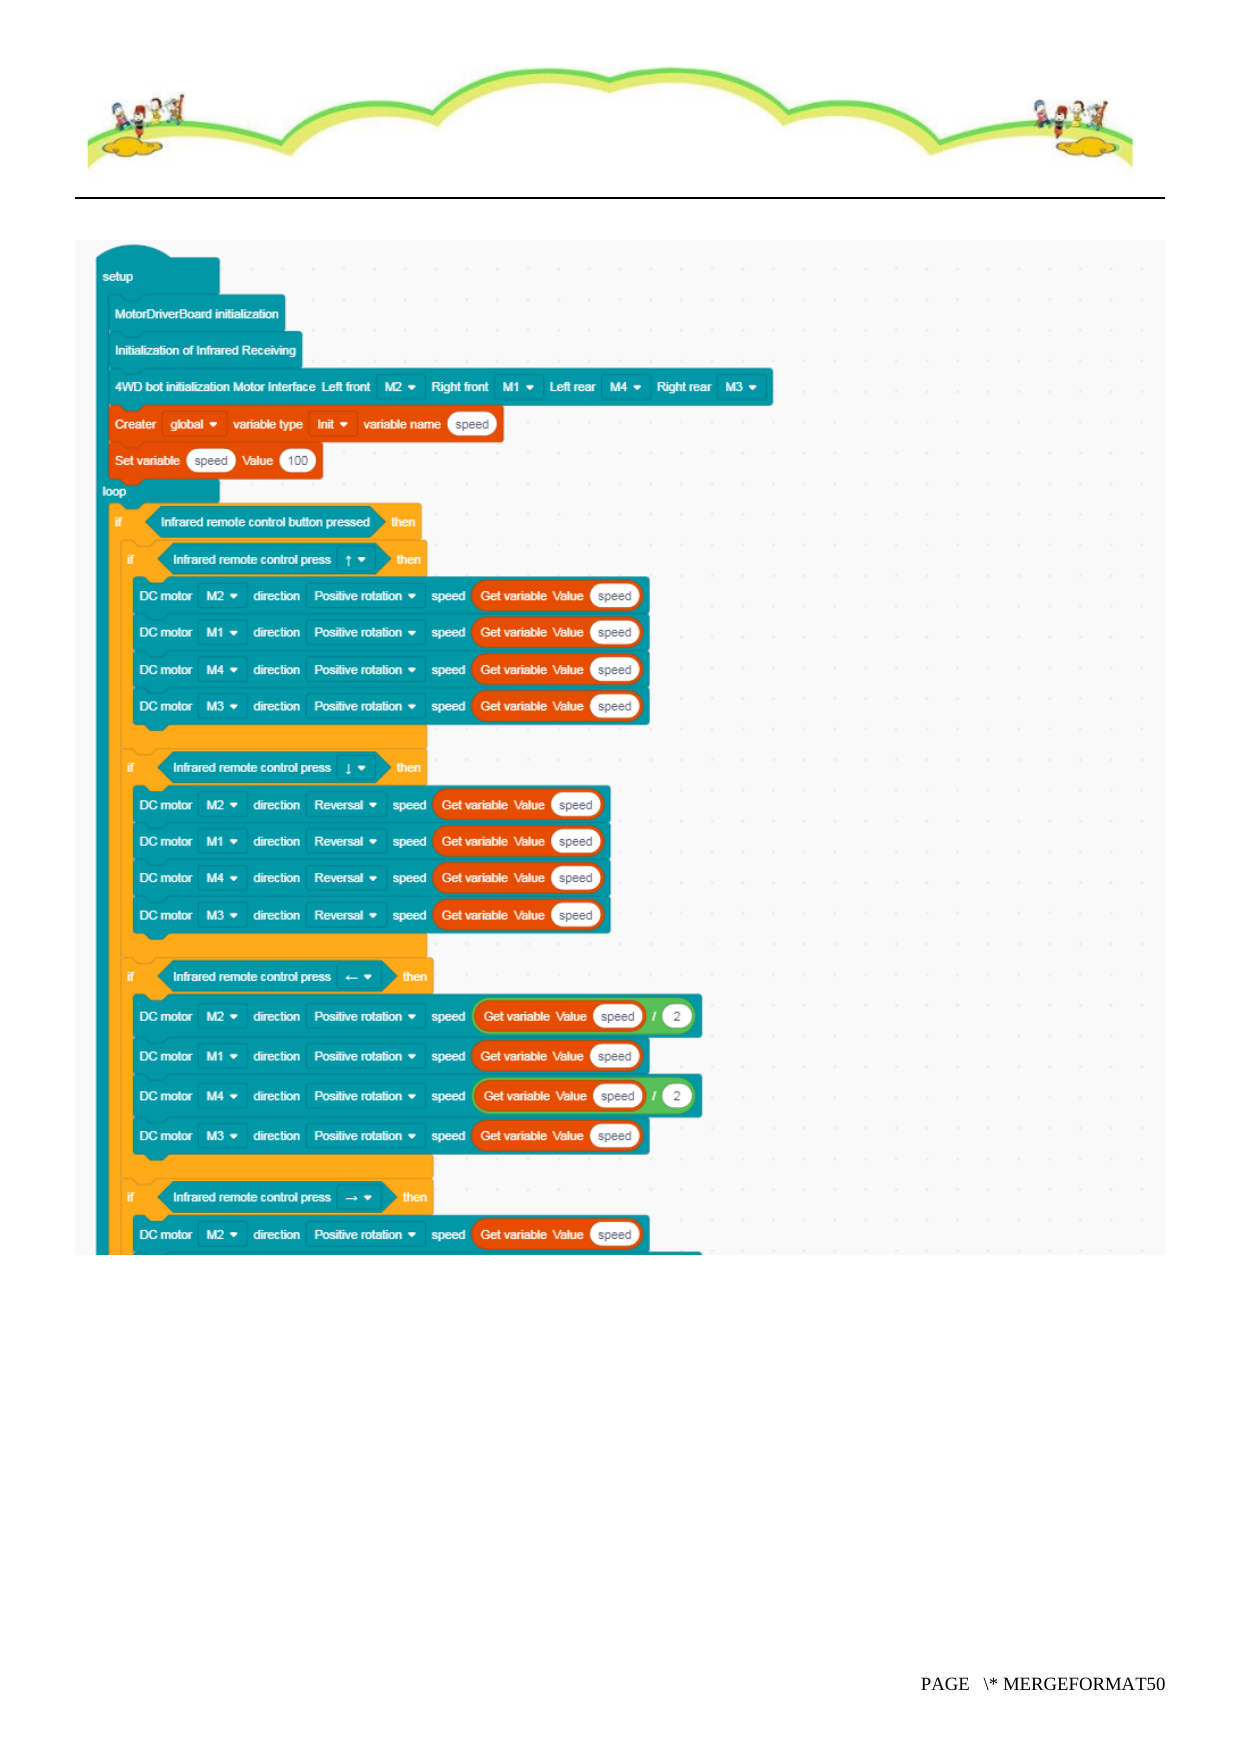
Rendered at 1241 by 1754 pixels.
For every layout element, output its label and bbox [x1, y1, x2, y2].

picture [87, 58, 1134, 181]
picture [75, 240, 1166, 1255]
